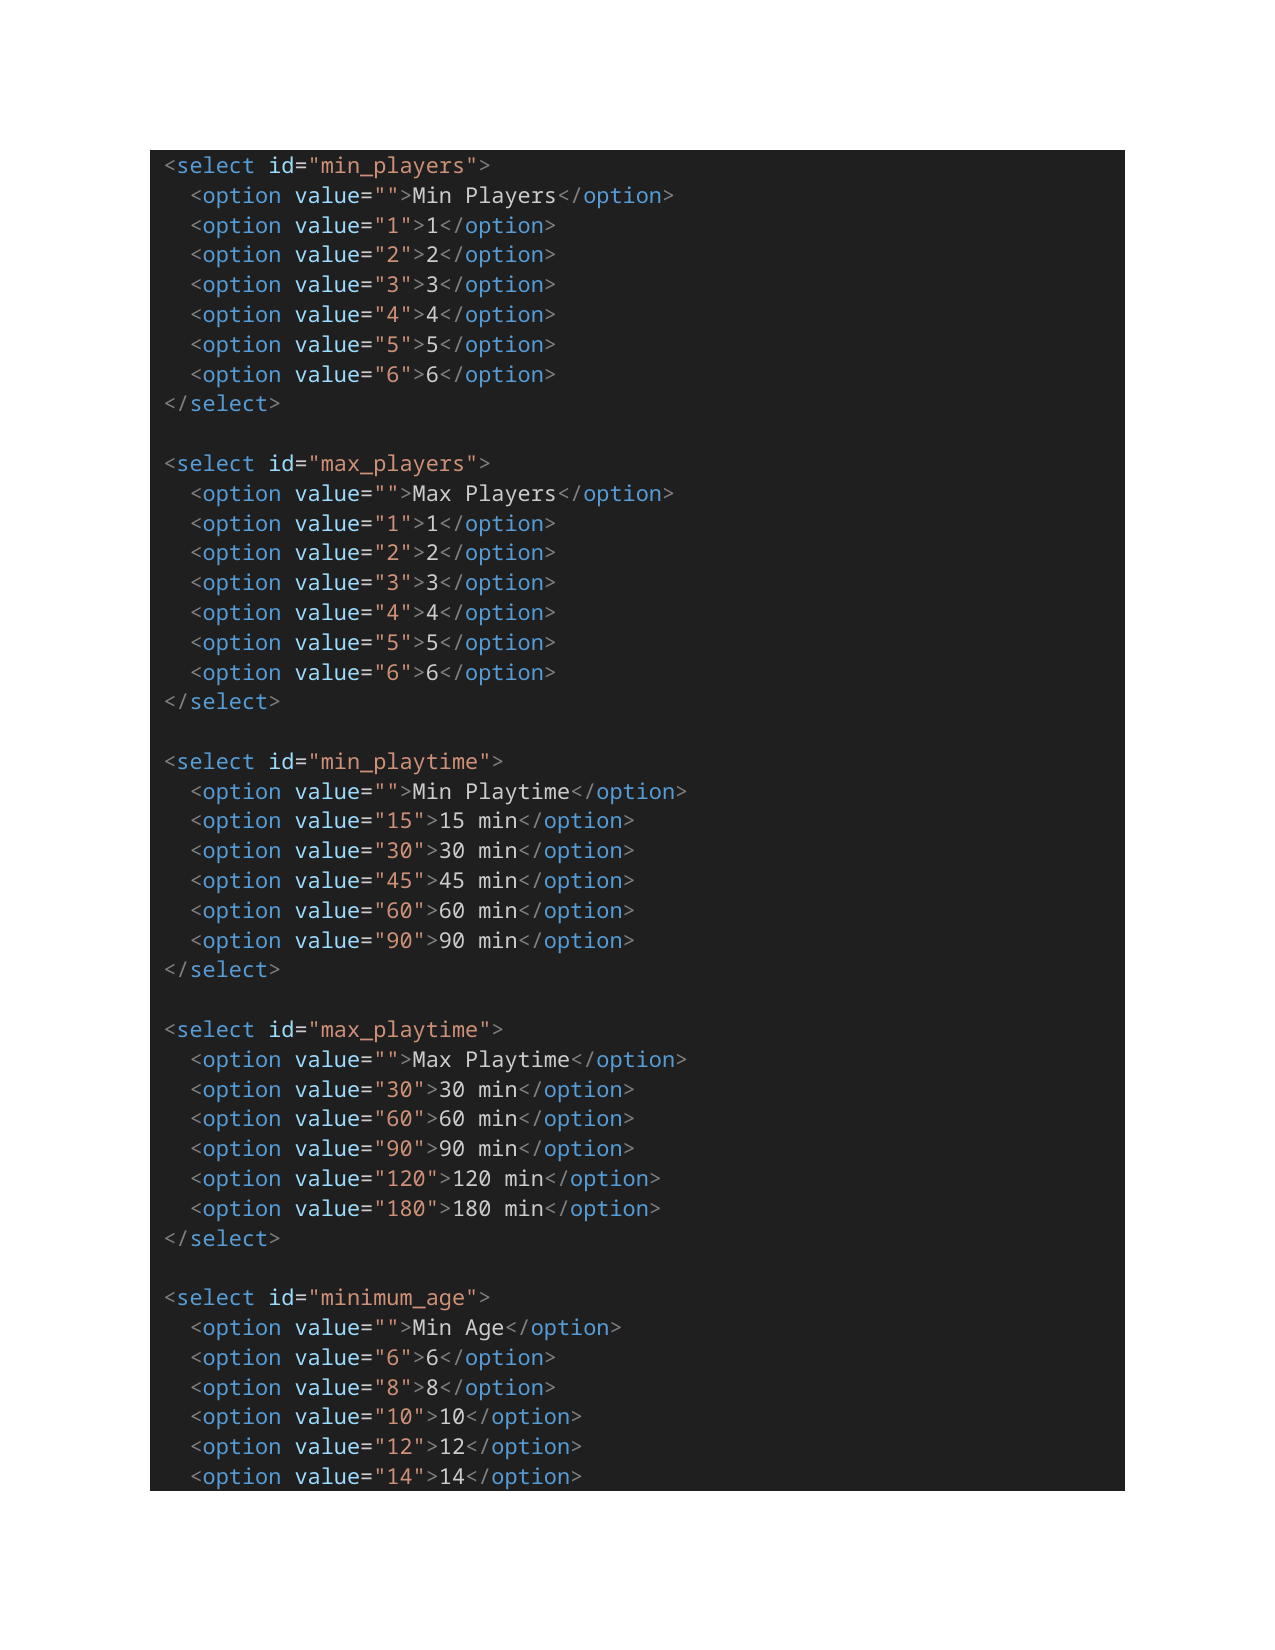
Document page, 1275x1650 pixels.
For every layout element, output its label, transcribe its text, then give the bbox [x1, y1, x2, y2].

text <option value="5">5</option> [150, 329, 1125, 358]
text <option value="60">60 min</option> [150, 895, 1125, 924]
text <option value="">Min Players</option> [150, 180, 1125, 209]
text <option value="6">6</option> [150, 656, 1125, 686]
text <option value="10">10</option> [150, 1401, 1125, 1431]
text <option value="4">4</option> [150, 299, 1125, 329]
text <option value="">Max Players</option> [150, 478, 1125, 507]
text <option value="">Max Playtime</option> [150, 1044, 1125, 1073]
text <select id="minimum_age"> [150, 1282, 1125, 1312]
text <option value="2">2</option> [150, 239, 1125, 269]
text <option value="180">180 min</option> [150, 1193, 1125, 1222]
text <select id="max_players"> [150, 448, 1125, 478]
text <option value="60">60 min</option> [150, 1103, 1125, 1133]
text <option value="6">6</option> [150, 358, 1125, 388]
text <option value="">Min Age</option> [150, 1312, 1125, 1342]
text </select> [150, 388, 1125, 418]
text </select> [150, 1222, 1125, 1252]
text <option value="15">15 min</option> [150, 805, 1125, 835]
text <option value="3">3</option> [150, 567, 1125, 597]
text <option value="14">14</option> [150, 1461, 1125, 1491]
text <option value="2">2</option> [150, 537, 1125, 567]
text </select> [150, 954, 1125, 984]
text <option value="90">90 min</option> [150, 1133, 1125, 1163]
text <option value="90">90 min</option> [150, 924, 1125, 954]
text <option value="6">6</option> [150, 1342, 1125, 1371]
text <option value="5">5</option> [150, 627, 1125, 656]
text <select id="min_players"> [150, 150, 1125, 180]
text </select> [150, 686, 1125, 716]
text <option value="45">45 min</option> [150, 865, 1125, 895]
text <option value="120">120 min</option> [150, 1163, 1125, 1193]
text <option value="30">30 min</option> [150, 835, 1125, 865]
text <option value="">Min Playtime</option> [150, 776, 1125, 805]
text <option value="3">3</option> [150, 269, 1125, 299]
text <option value="12">12</option> [150, 1431, 1125, 1461]
text <option value="1">1</option> [150, 507, 1125, 537]
text <option value="4">4</option> [150, 597, 1125, 627]
text <option value="30">30 min</option> [150, 1073, 1125, 1103]
text <select id="min_playtime"> [150, 746, 1125, 776]
text <option value="1">1</option> [150, 209, 1125, 239]
text <select id="max_playtime"> [150, 1014, 1125, 1044]
text <option value="8">8</option> [150, 1371, 1125, 1401]
